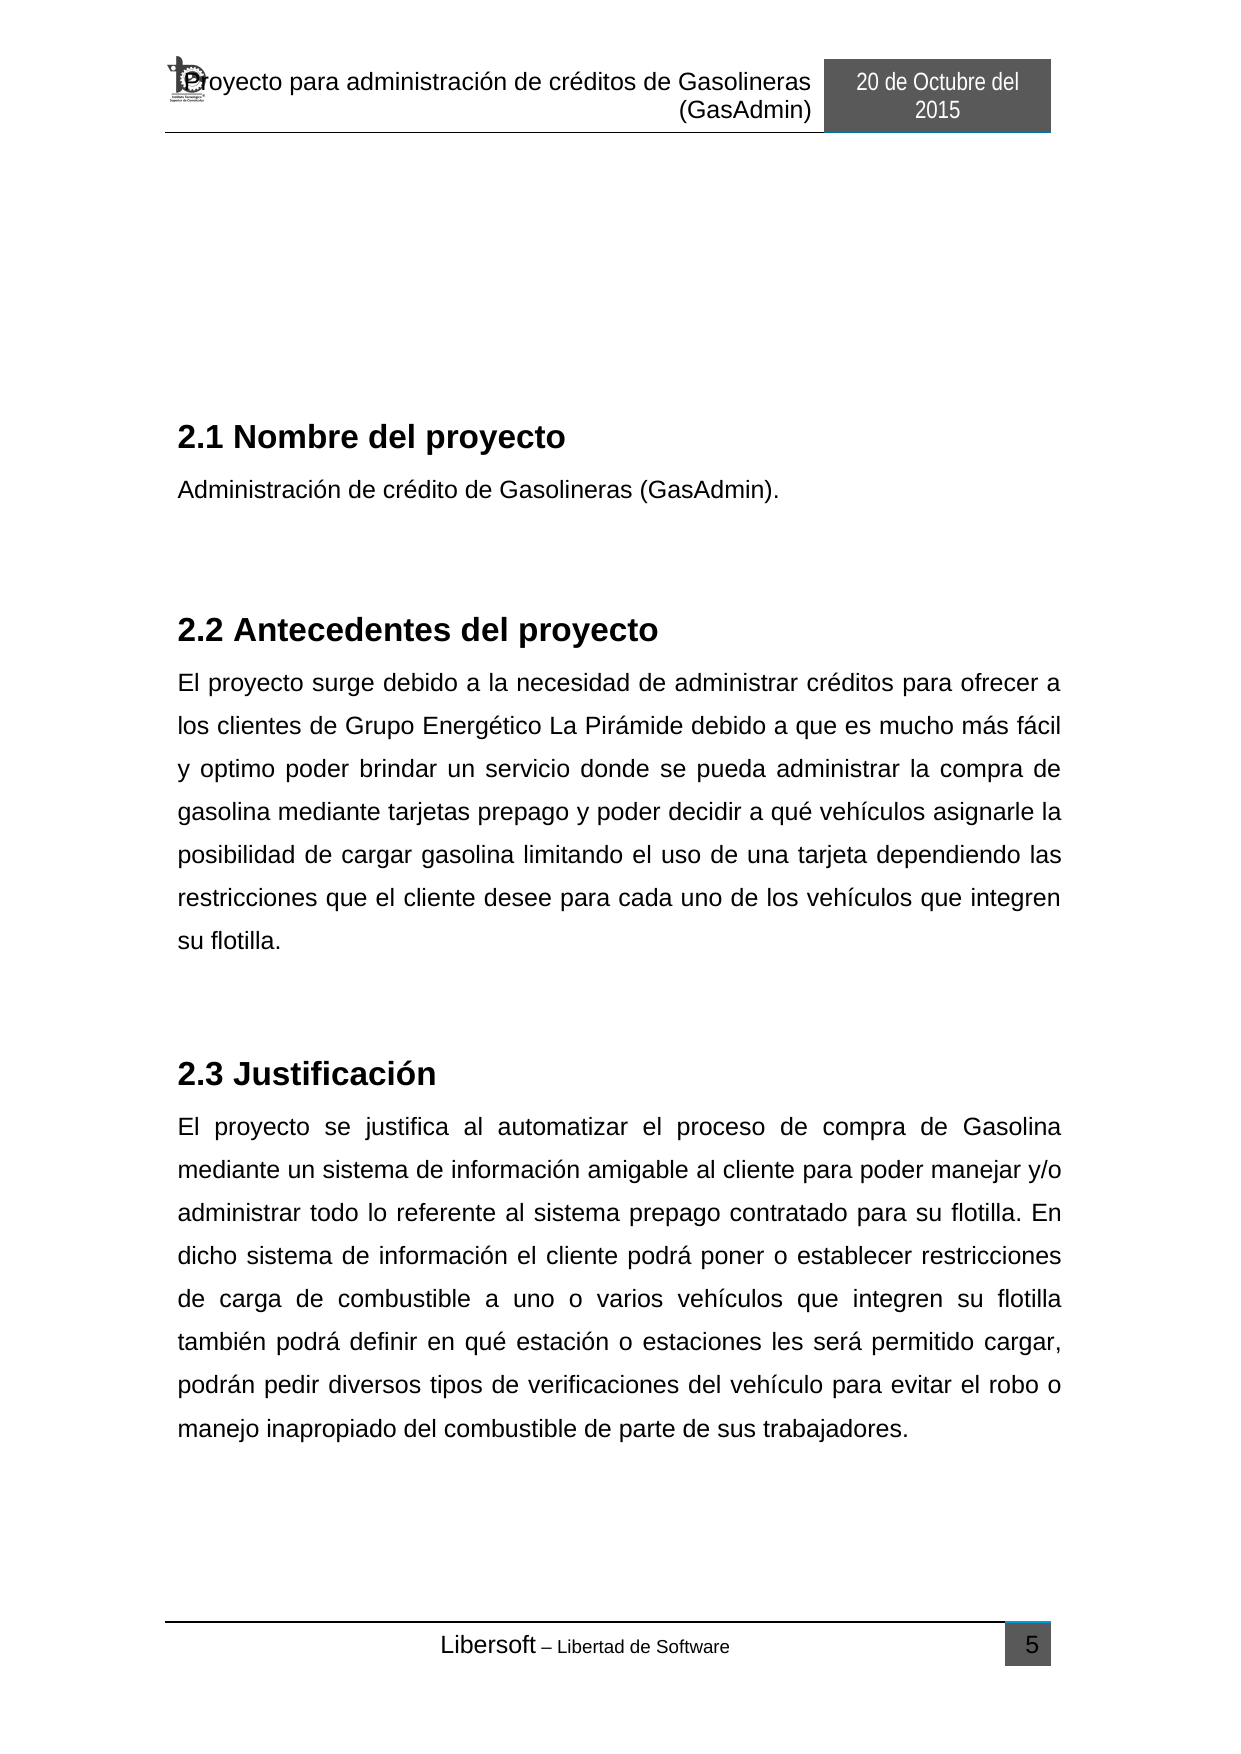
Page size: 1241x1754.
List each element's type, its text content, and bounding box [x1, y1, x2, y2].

picture [167, 56, 206, 102]
subtitle 2.1 Nombre del proyecto [177, 417, 1063, 456]
subtitle 2.3 Justificación [177, 1054, 1063, 1093]
text Administración de crédito de Gasolineras (GasAdmin). [177, 475, 1063, 503]
subtitle 2.2 Antecedentes del proyecto [177, 610, 1063, 648]
text El proyecto surge debido a la necesidad de administrar créditos para ofrecer a los clientes de Grupo Energético La Pirámide debido a que es mucho más fácil y optimo poder brindar un servicio donde se pueda administrar la compra de gasolina mediante tarjetas prepago y poder decidir a qué vehículos asignarle la posibilidad de cargar gasolina limitando el uso de una tarjeta dependiendo las restricciones que el cliente desee para cada uno de los vehículos que integren su flotilla. [177, 667, 1063, 955]
text El proyecto se justifica al automatizar el proceso de compra de Gasolina mediante un sistema de información amigable al cliente para poder manejar y/o administrar todo lo referente al sistema prepago contratado para su flotilla. En dicho sistema de información el cliente podrá poner o establecer restricciones de carga de combustible a uno o varios vehículos que integren su flotilla también podrá definir en qué estación o estaciones les será permitido cargar, podrán pedir diversos tipos de verificaciones del vehículo para evitar el robo o manejo inapropiado del combustible de parte de sus trabajadores. [177, 1112, 1063, 1442]
